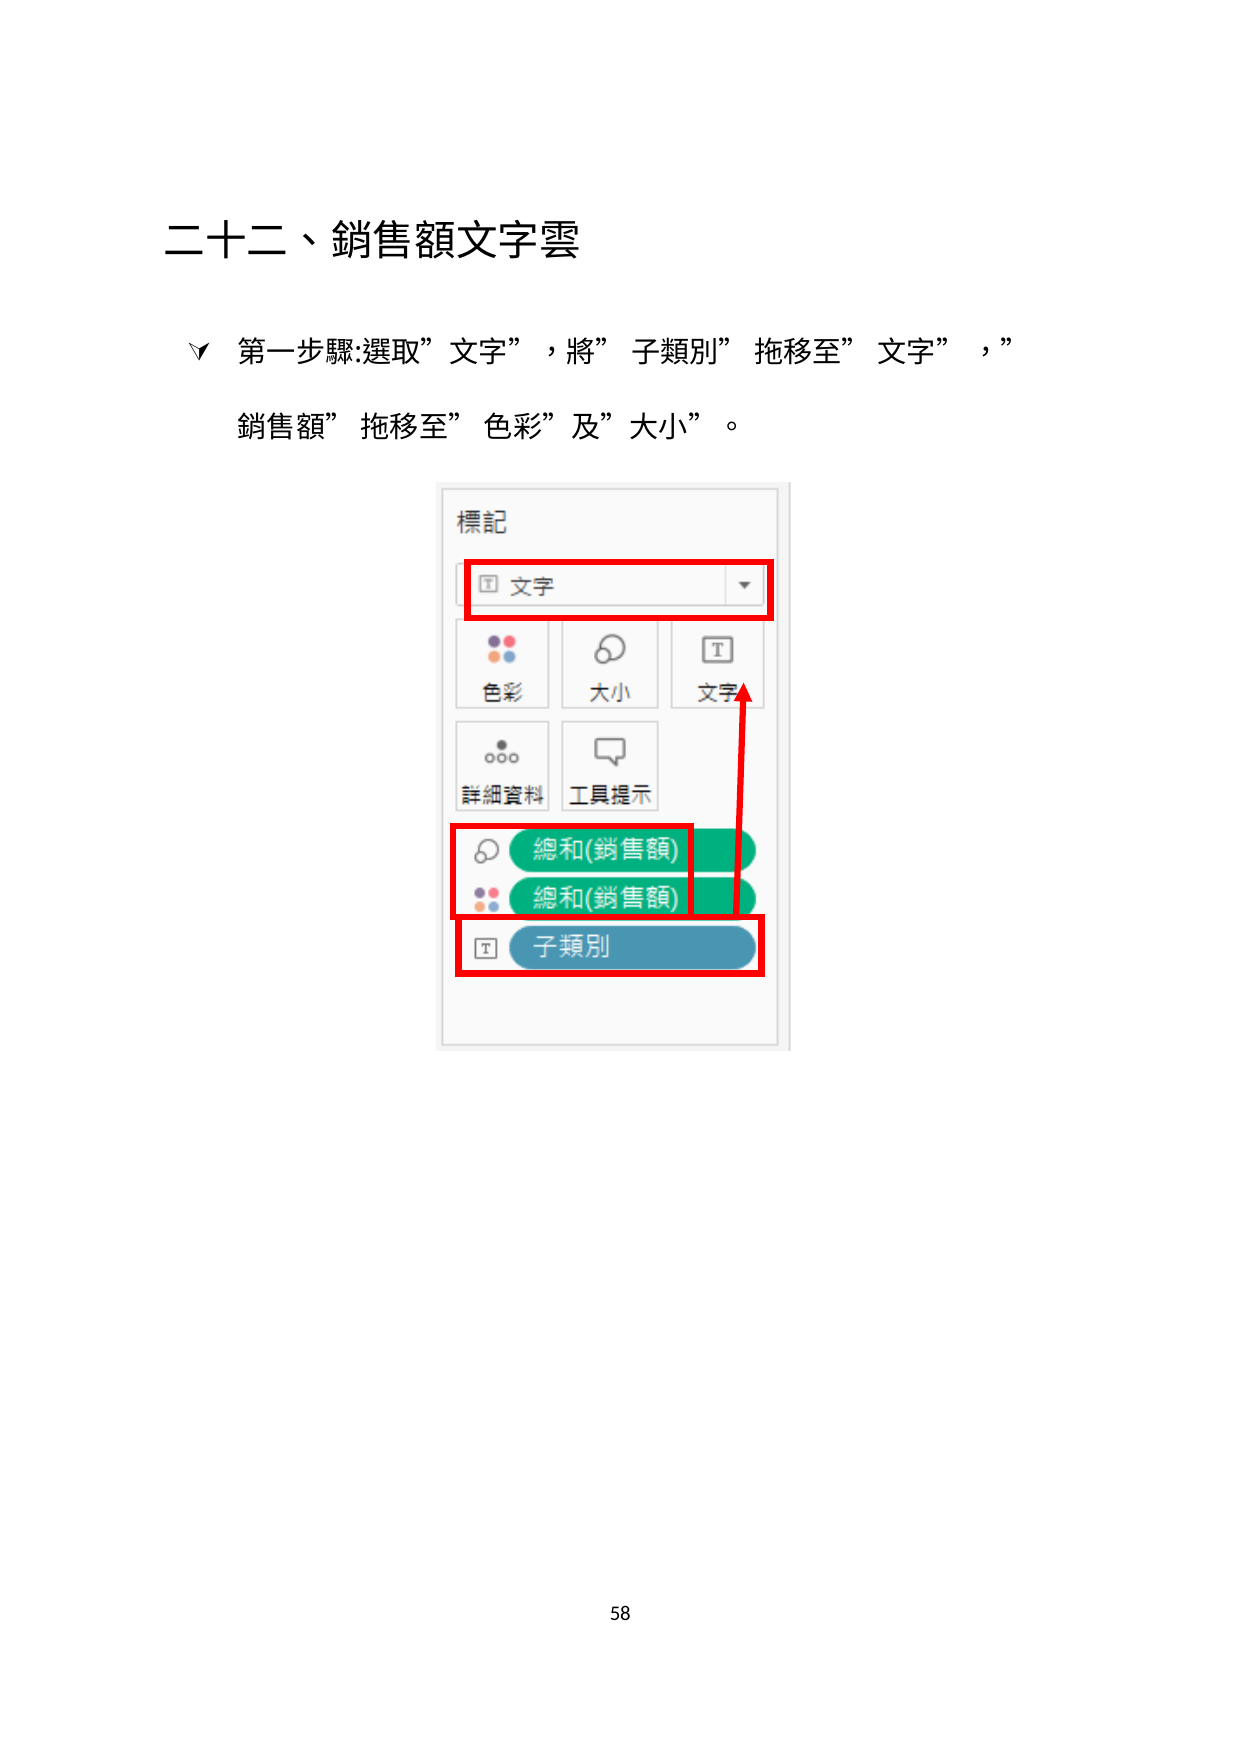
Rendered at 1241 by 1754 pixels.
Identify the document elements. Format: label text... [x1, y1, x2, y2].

list 第一步驟:選取”文字”，將” 子類別” 拖移至” 文字” ，” 銷售額” 拖移至” 色彩”及”大小”。 [187, 312, 1053, 462]
picture [435, 482, 804, 1051]
list 銷售額文字雲 [247, 200, 1053, 275]
